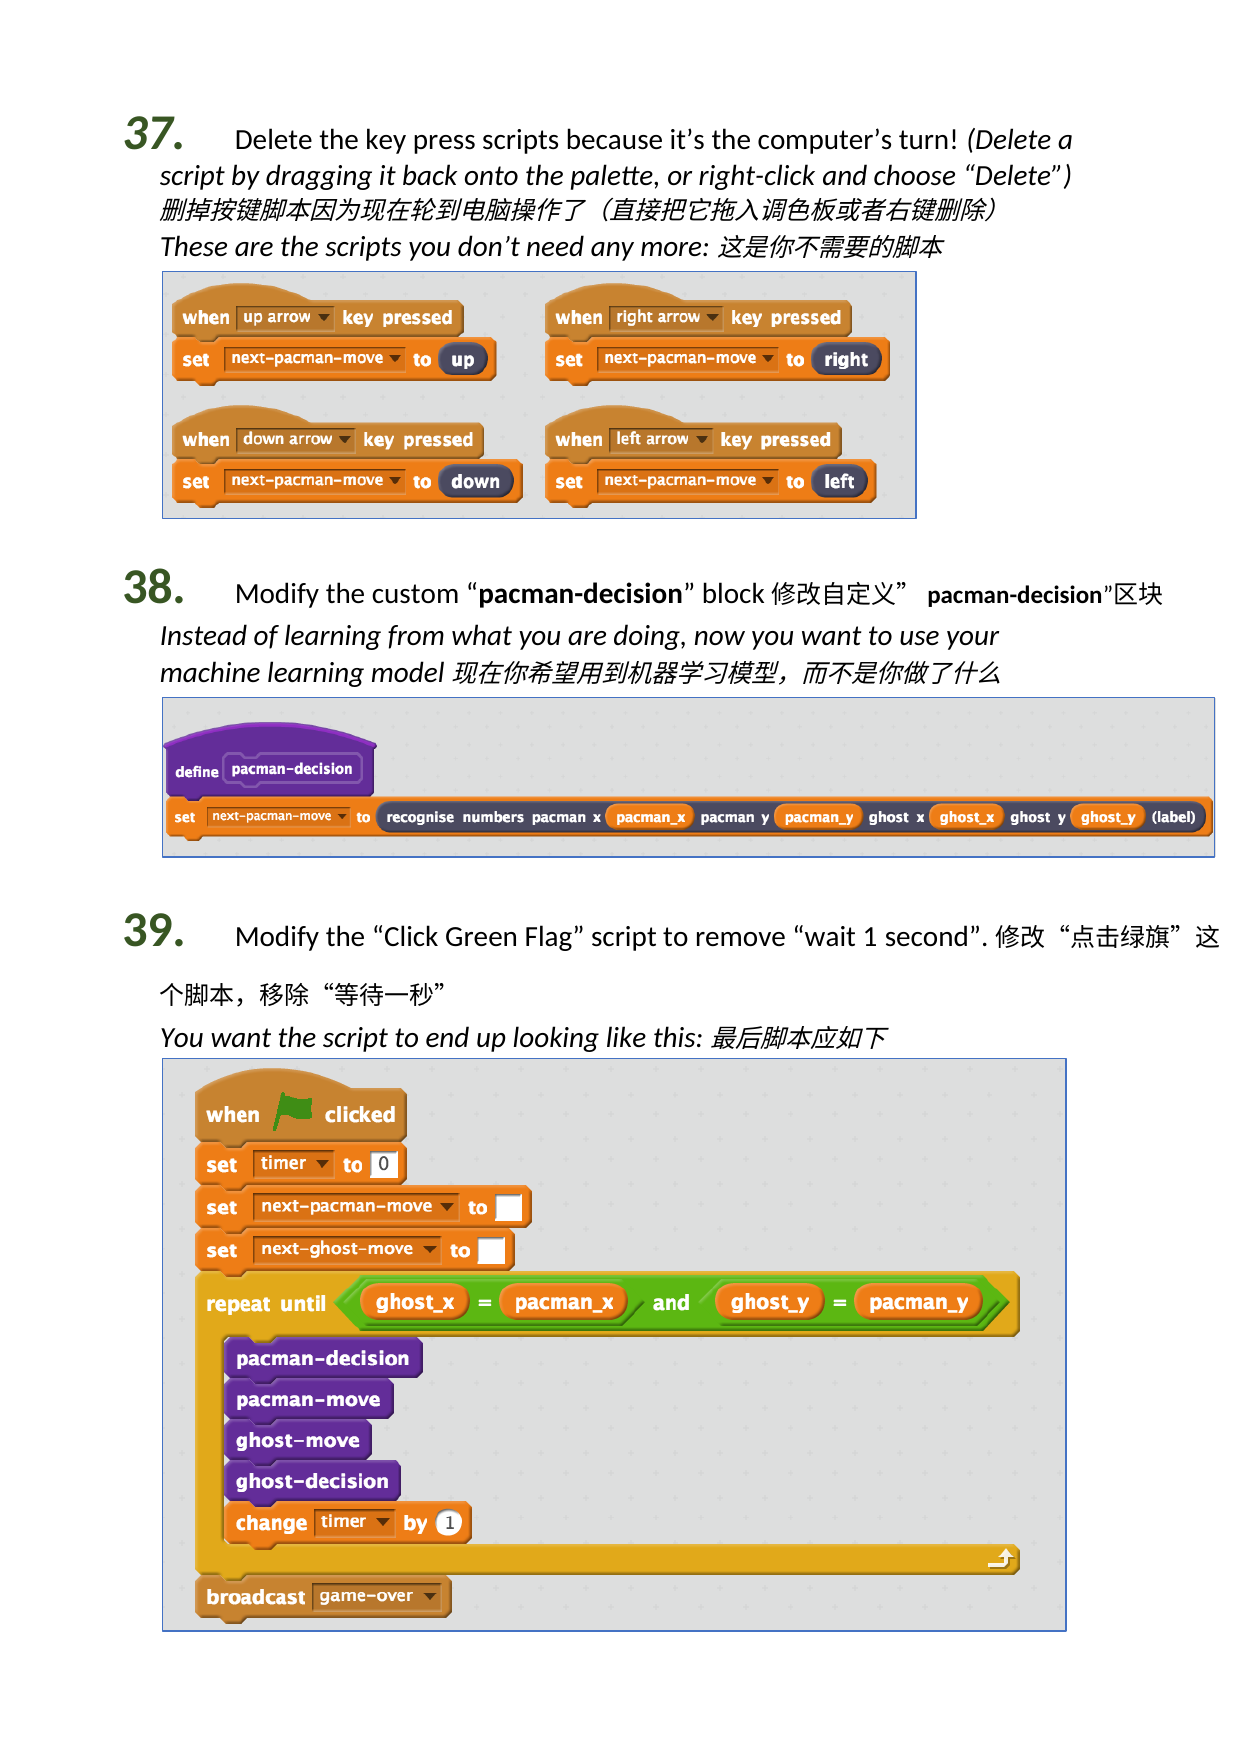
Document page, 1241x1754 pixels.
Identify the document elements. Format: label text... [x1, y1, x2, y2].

text These are the scripts you don’t need any more: 这是你不需要的脚本 [159, 227, 1240, 263]
list Delete the key press scripts because it’s the computer’s turn! (Delete a script by dragging it back onto the palette, or right-click and choose “Delete”) 删掉按键脚本因为现在轮到电脑操作了（直接把它拖入调色板或者右键删除） [122, 104, 1099, 227]
list Modify the custom “pacman-decision” block 修改自定义” pacman-decision”区块 [122, 556, 1240, 615]
text Instead of learning from what you are doing, now you want to use your [159, 615, 1240, 653]
text machine learning model 现在你希望用到机器学习模型，而不是你做了什么 [159, 654, 1240, 690]
list Modify the “Click Green Flag” script to remove “wait 1 second”. 修改“点击绿旗”这个脚本，移除“等待一秒” [122, 899, 1240, 1017]
picture [163, 698, 1214, 856]
picture [163, 1059, 1065, 1630]
text You want the script to end up looking like this: 最后脚本应如下 [159, 1017, 1240, 1055]
picture [163, 272, 915, 518]
